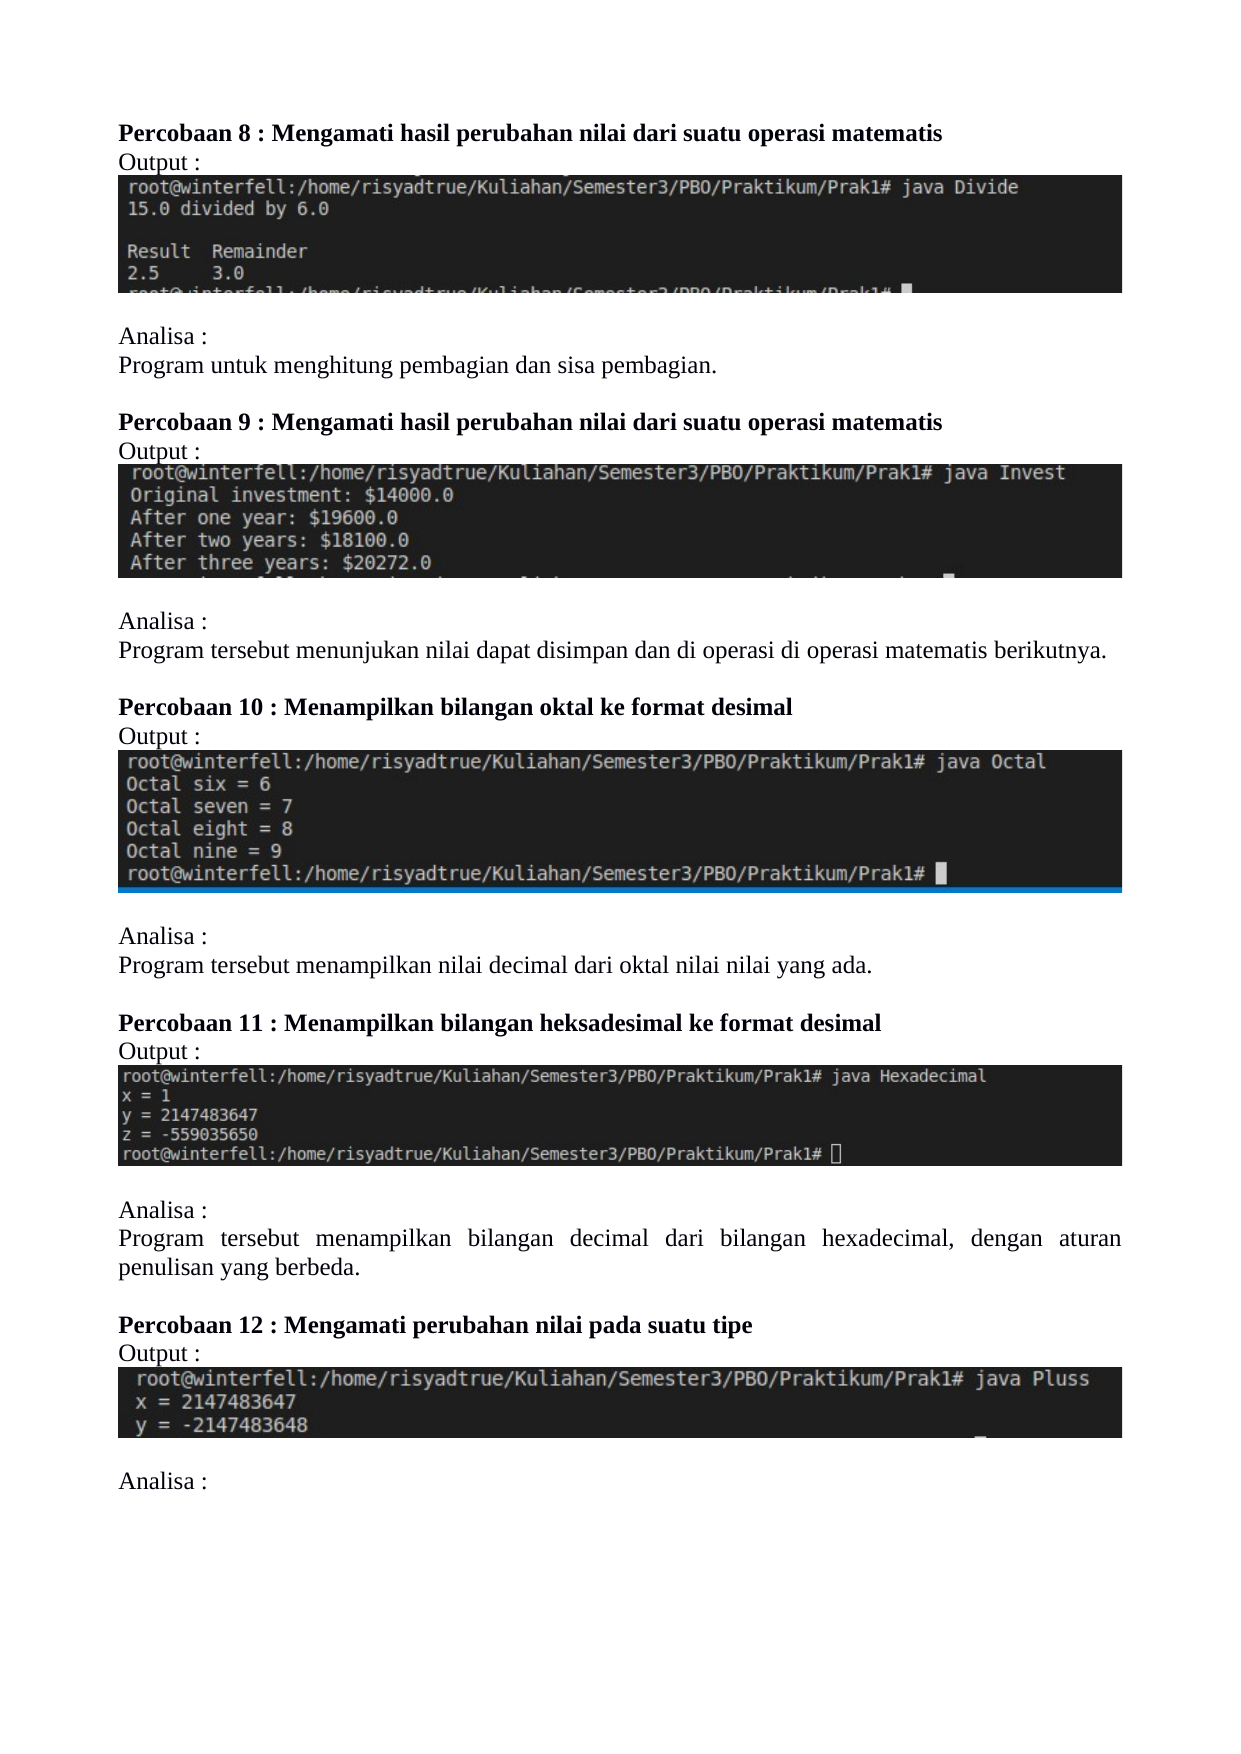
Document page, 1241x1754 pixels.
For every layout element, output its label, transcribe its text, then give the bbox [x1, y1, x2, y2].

text Analisa : [118, 1466, 1122, 1495]
text Analisa : [118, 1195, 1122, 1223]
text Percobaan 11 : Menampilkan bilangan heksadesimal ke format desimal [118, 1008, 1122, 1036]
text Output : [118, 147, 1122, 175]
text Percobaan 10 : Menampilkan bilangan oktal ke format desimal [118, 692, 1122, 721]
text Output : [118, 721, 1122, 750]
text Program tersebut menunjukan nilai dapat disimpan dan di operasi di operasi matematis berikutnya. [118, 635, 1122, 664]
text Analisa : [118, 921, 1122, 950]
text Percobaan 12 : Mengamati perubahan nilai pada suatu tipe [118, 1310, 1122, 1338]
picture [118, 175, 1123, 293]
text Percobaan 8 : Mengamati hasil perubahan nilai dari suatu operasi matematis [118, 118, 1122, 147]
text Program tersebut menampilkan nilai decimal dari oktal nilai nilai yang ada. [118, 950, 1122, 979]
text Output : [118, 436, 1122, 464]
text Program untuk menghitung pembagian dan sisa pembagian. [118, 350, 1122, 378]
text Analisa : [118, 606, 1122, 635]
picture [118, 750, 1123, 893]
text Program tersebut menampilkan bilangan decimal dari bilangan hexadecimal, dengan aturan penulisan yang berbeda. [118, 1223, 1122, 1281]
picture [118, 1065, 1123, 1166]
text Percobaan 9 : Mengamati hasil perubahan nilai dari suatu operasi matematis [118, 407, 1122, 436]
text Output : [118, 1036, 1122, 1065]
text Analisa : [118, 321, 1122, 350]
picture [118, 1367, 1123, 1438]
picture [118, 464, 1123, 578]
text Output : [118, 1338, 1122, 1367]
